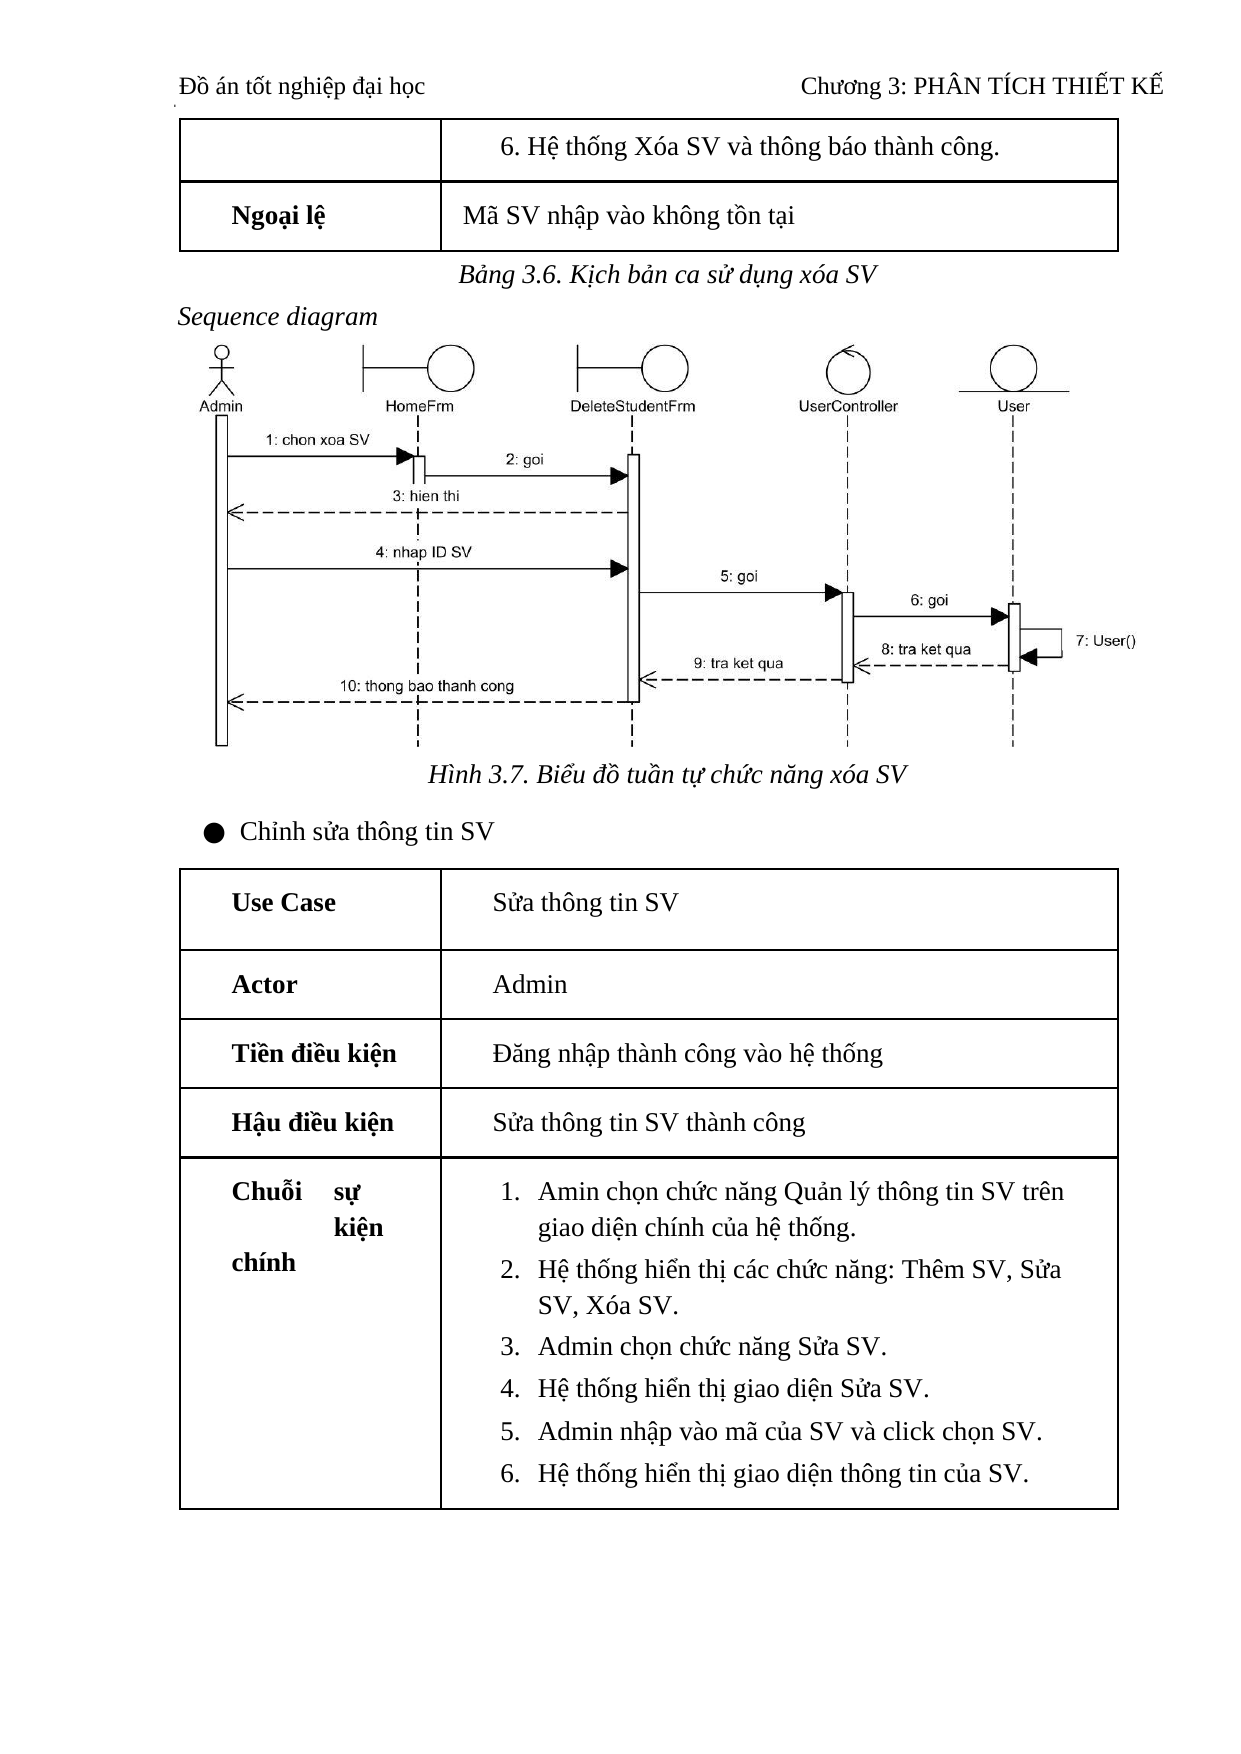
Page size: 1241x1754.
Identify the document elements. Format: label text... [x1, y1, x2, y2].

table_cell Đăng nhập thành công vào hệ thống [442, 1020, 1117, 1087]
table_cell Ngoại lệ [181, 183, 440, 250]
table_cell Actor [181, 951, 440, 1018]
picture [195, 342, 1137, 747]
table_header Sửa thông tin SV [442, 870, 1117, 949]
table_cell Chuỗi sự kiện chính [181, 1159, 440, 1507]
table_header 6. Hệ thống Xóa SV và thông báo thành công. [442, 120, 1117, 180]
table_cell Mã SV nhập vào không tồn tại [442, 183, 1117, 250]
table_cell Amin chọn chức năng Quản lý thông tin SV trên giao diện chính của hệ thống. Hệ thống hiển thị các chức năng: Thêm SV, Sửa SV, Xóa SV. Admin chọn chức năng Sửa SV. Hệ thống hiển thị giao diện Sửa SV. Admin nhập vào mã của SV và click chọn SV. Hệ thống hiển thị giao diện thông tin của SV. [442, 1159, 1117, 1507]
text Sequence diagram [177, 300, 1201, 331]
list Chỉnh sửa thông tin SV [202, 801, 1201, 856]
text Hình 3.7. Biểu đồ tuần tự chức năng xóa SV [428, 343, 1201, 789]
text Bảng 3.6. Kịch bản ca sử dụng xóa SV [458, 258, 1201, 289]
table_cell Hậu điều kiện [181, 1089, 440, 1156]
table_header Use Case [181, 870, 440, 949]
table_header [181, 120, 440, 180]
table_cell Sửa thông tin SV thành công [442, 1089, 1117, 1156]
table_cell Admin [442, 951, 1117, 1018]
table_cell Tiền điều kiện [181, 1020, 440, 1087]
